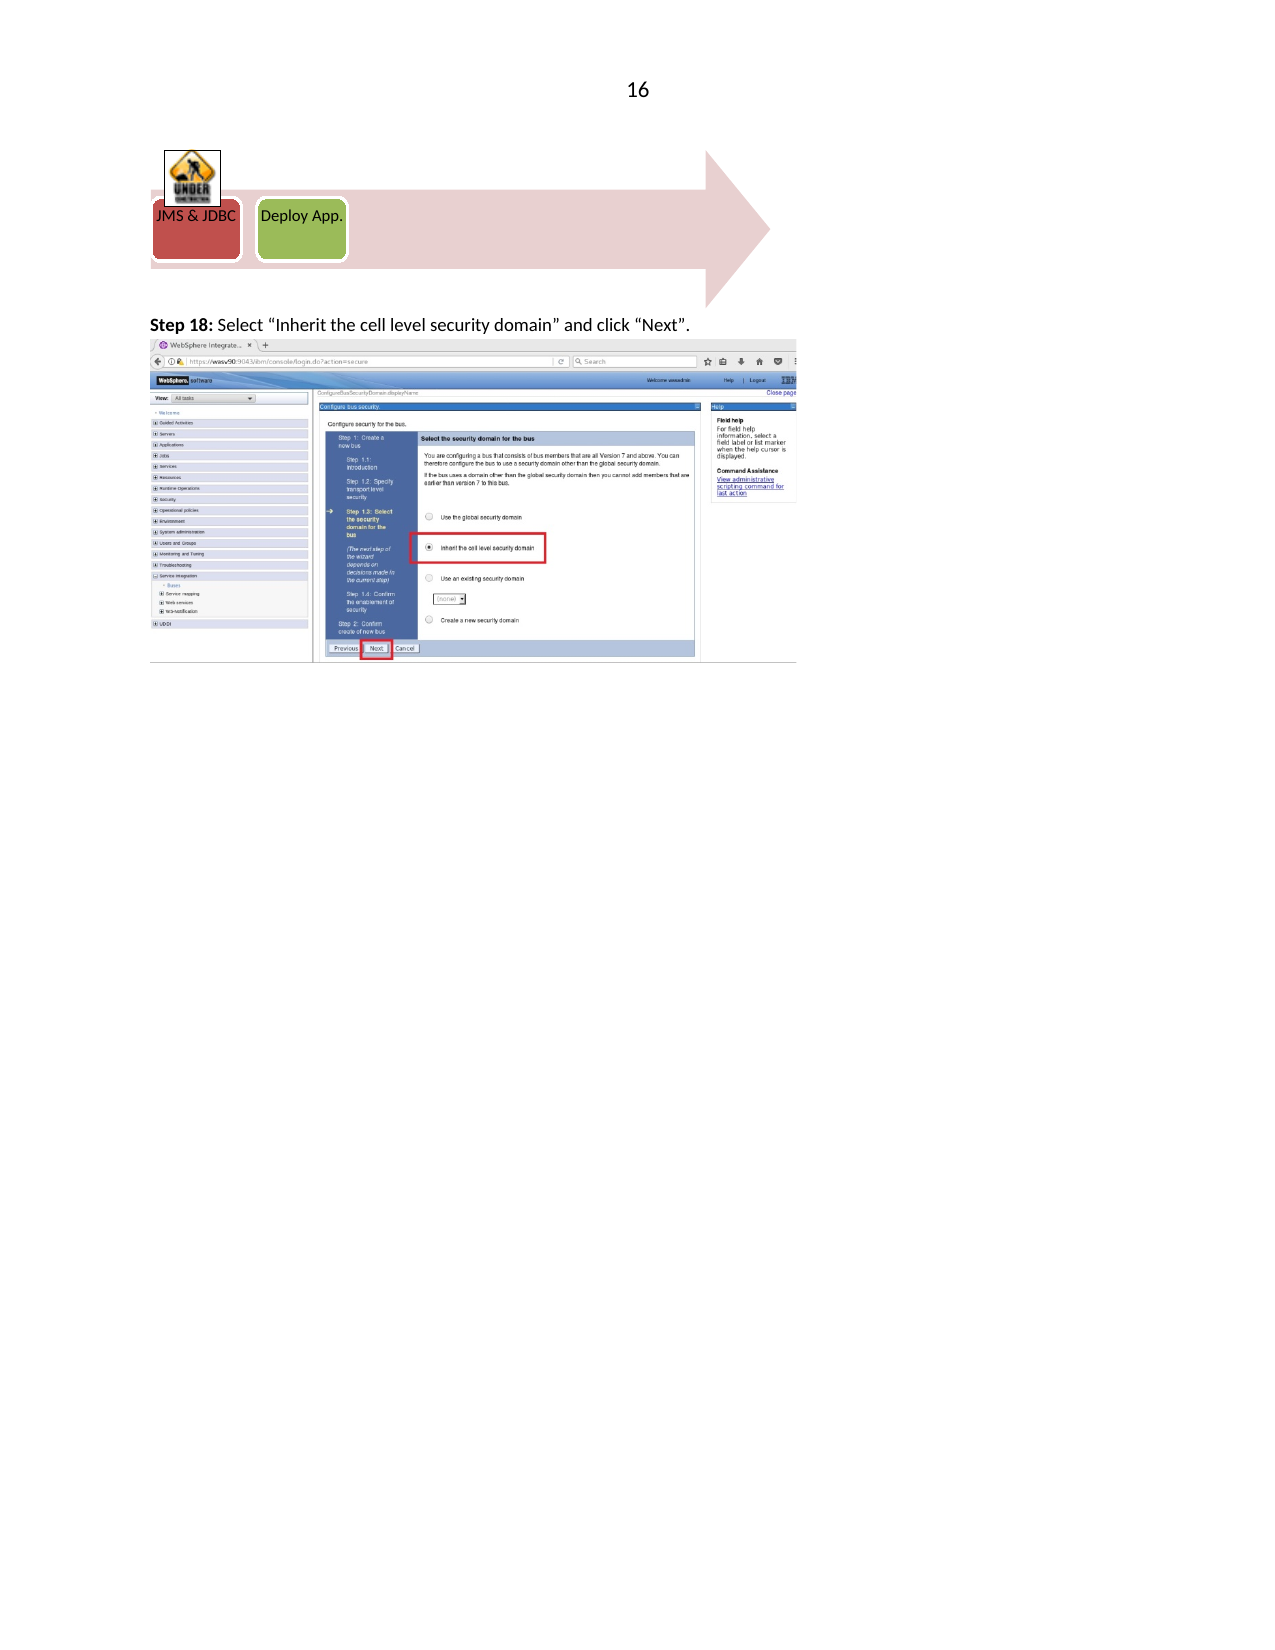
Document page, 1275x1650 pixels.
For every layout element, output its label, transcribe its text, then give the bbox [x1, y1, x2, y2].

picture [150, 339, 797, 663]
text Step 18: Select “Inherit the cell level security domain” and click “Next”. [150, 313, 1125, 336]
picture [165, 151, 220, 206]
